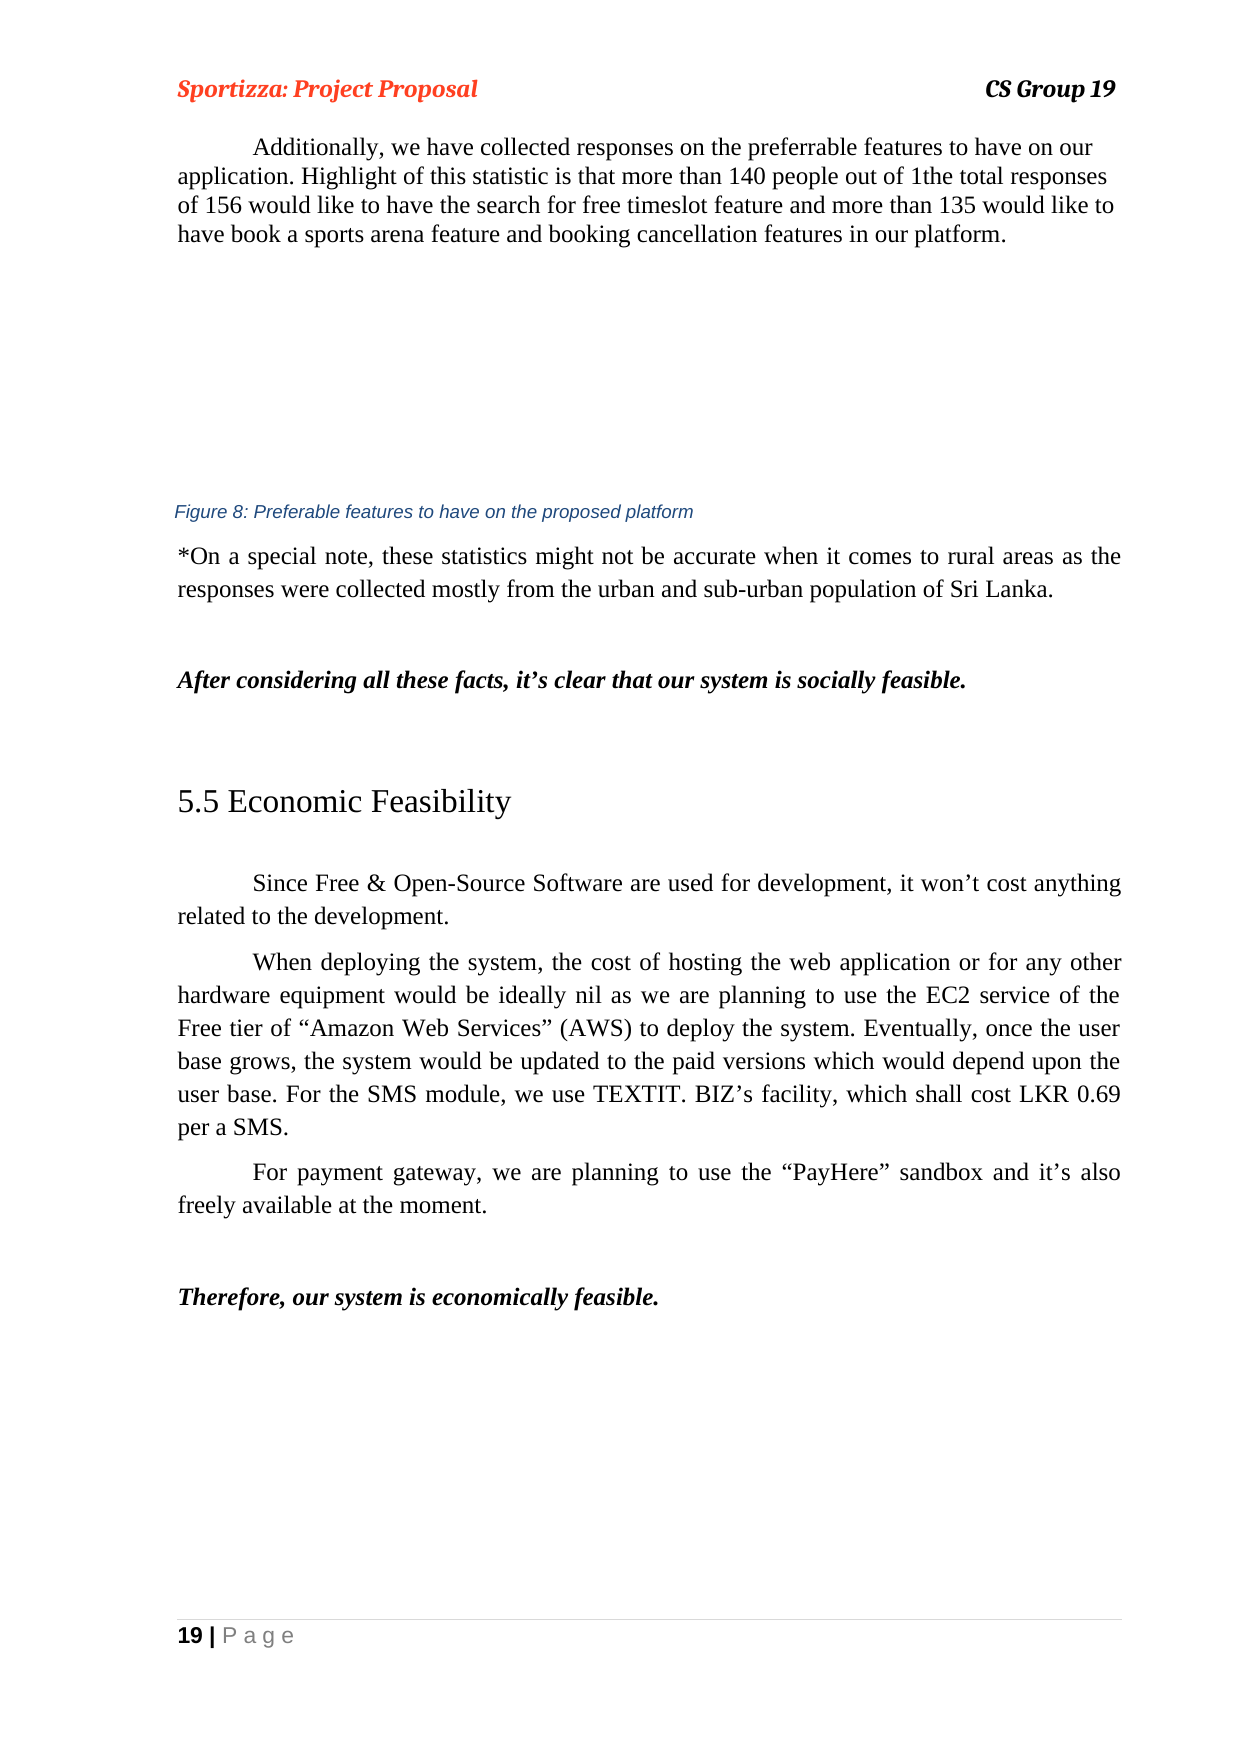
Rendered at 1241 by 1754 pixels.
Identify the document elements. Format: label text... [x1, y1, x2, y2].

text When deploying the system, the cost of hosting the web application or for any other hardware equipment would be ideally nil as we are planning to use the EC2 service of the Free tier of “Amazon Web Services” (AWS) to deploy the system. Eventually, once the user base grows, the system would be updated to the paid versions which would depend upon the user base. For the SMS module, we use TEXTIT. BIZ’s facility, which shall cost LKR 0.69 per a SMS. [177, 947, 1122, 1141]
text *On a special note, these statistics might not be accurate when it comes to rural areas as the responses were collected mostly from the urban and sub-urban population of Sri Lanka. [177, 541, 1122, 603]
text Since Free & Open-Source Software are used for development, it won’t cost anything related to the development. [177, 868, 1122, 930]
text After considering all these facts, it’s clear that our system is socially feasible. [177, 666, 1122, 694]
text For payment gateway, we are planning to use the “PayHere” sandbox and it’s also freely available at the moment. [177, 1157, 1122, 1219]
subtitle 5.5 Economic Feasibility [177, 782, 1122, 820]
text Therefore, our system is economically feasible. [177, 1282, 1122, 1310]
text Additionally, we have collected responses on the preferrable features to have on our application. Highlight of this statistic is that more than 140 people out of 1the total responses of 156 would like to have the search for free timeslot feature and more than 135 would like to have book a sports arena feature and booking cancellation features in our platform. [177, 132, 1122, 247]
